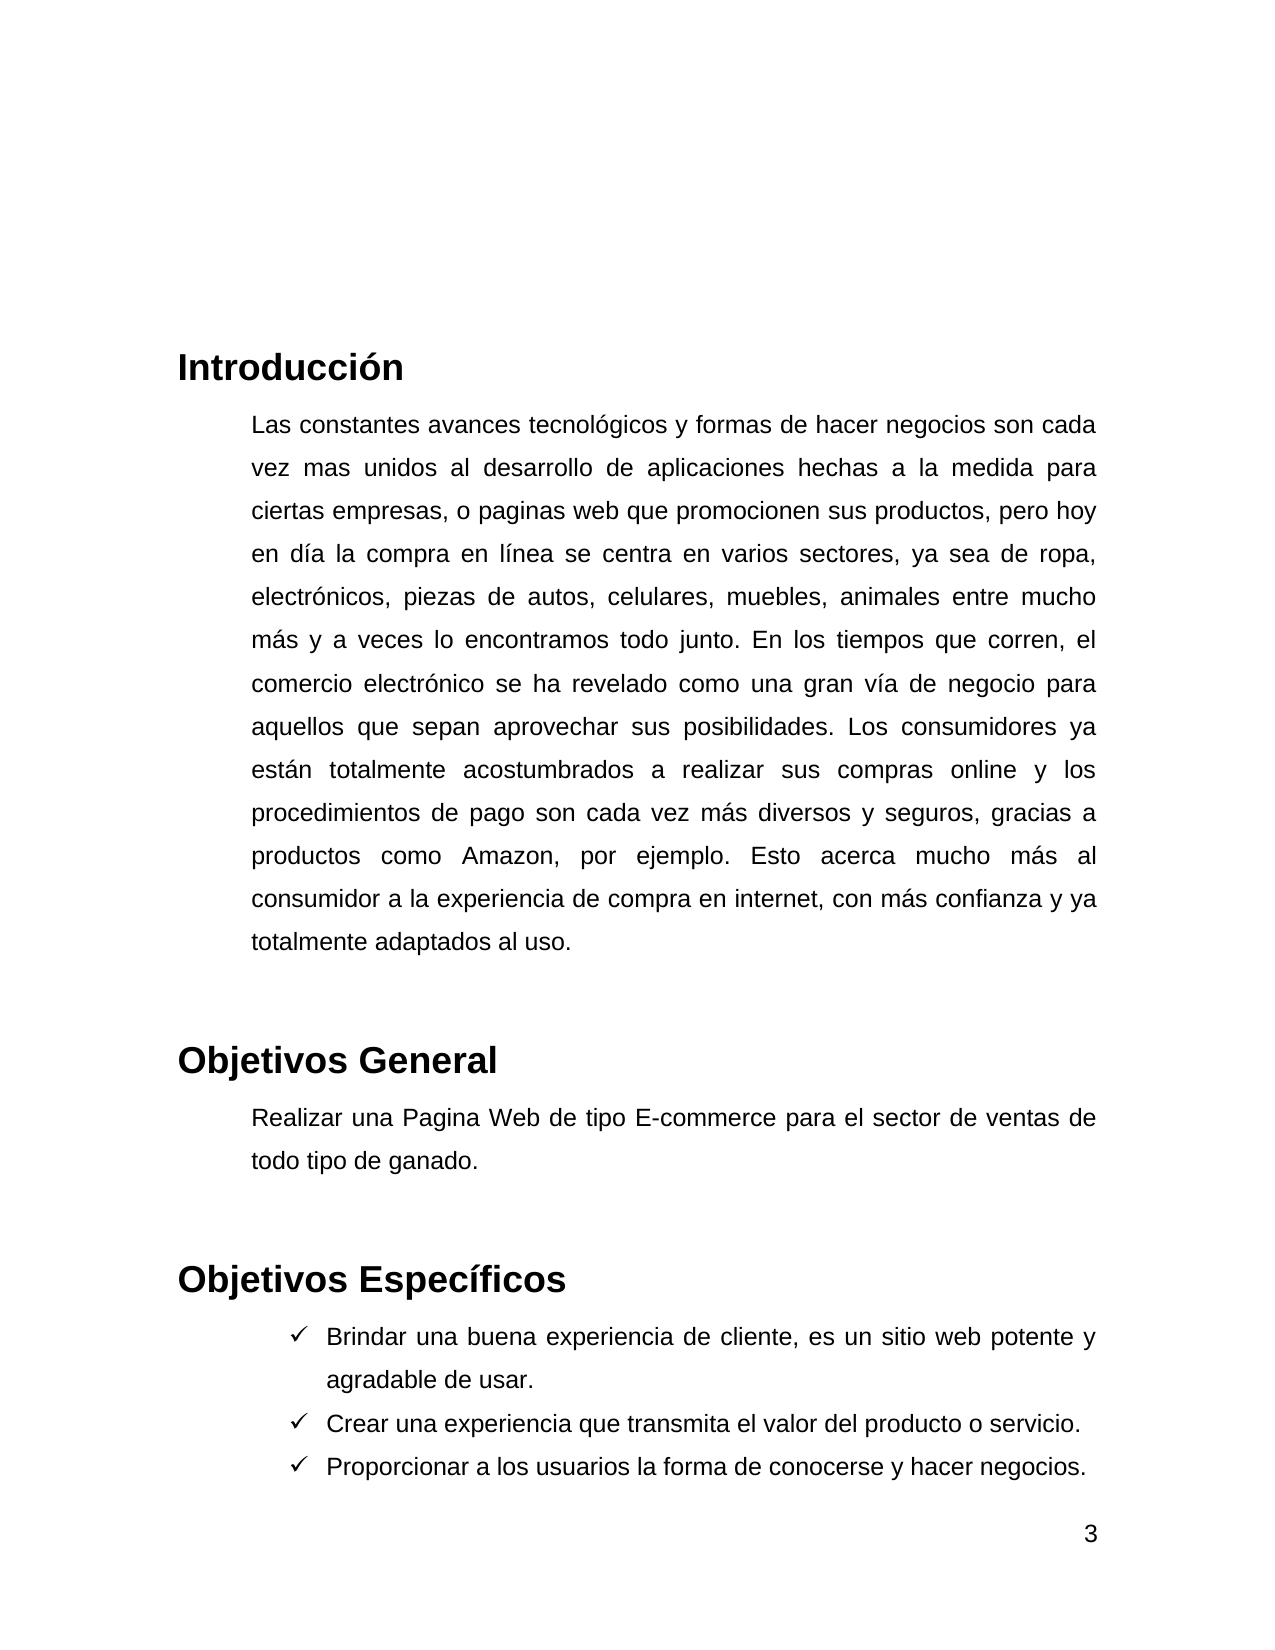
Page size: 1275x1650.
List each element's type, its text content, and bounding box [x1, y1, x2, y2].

list Crear una experiencia que transmita el valor del producto o servicio. [288, 1409, 1098, 1437]
list Proporcionar a los usuarios la forma de conocerse y hacer negocios. [288, 1452, 1098, 1481]
text Realizar una Pagina Web de tipo E-commerce para el sector de ventas de todo tipo de ganado. [251, 1103, 1098, 1175]
subtitle Introducción [177, 345, 1098, 388]
list Brindar una buena experiencia de cliente, es un sitio web potente y agradable de usar. [288, 1322, 1098, 1394]
text Las constantes avances tecnológicos y formas de hacer negocios son cada vez mas unidos al desarrollo de aplicaciones hechas a la medida para ciertas empresas, o paginas web que promocionen sus productos, pero hoy en día la compra en línea se centra en varios sectores, ya sea de ropa, electrónicos, piezas de autos, celulares, muebles, animales entre mucho más y a veces lo encontramos todo junto. En los tiempos que corren, el comercio electrónico se ha revelado como una gran vía de negocio para aquellos que sepan aprovechar sus posibilidades. Los consumidores ya están totalmente acostumbrados a realizar sus compras online y los procedimientos de pago son cada vez más diversos y seguros, gracias a productos como Amazon, por ejemplo. Esto acerca mucho más al consumidor a la experiencia de compra en internet, con más confianza y ya totalmente adaptados al uso. [251, 410, 1098, 956]
subtitle Objetivos Específicos [177, 1258, 1098, 1301]
subtitle Objetivos General [177, 1038, 1098, 1082]
